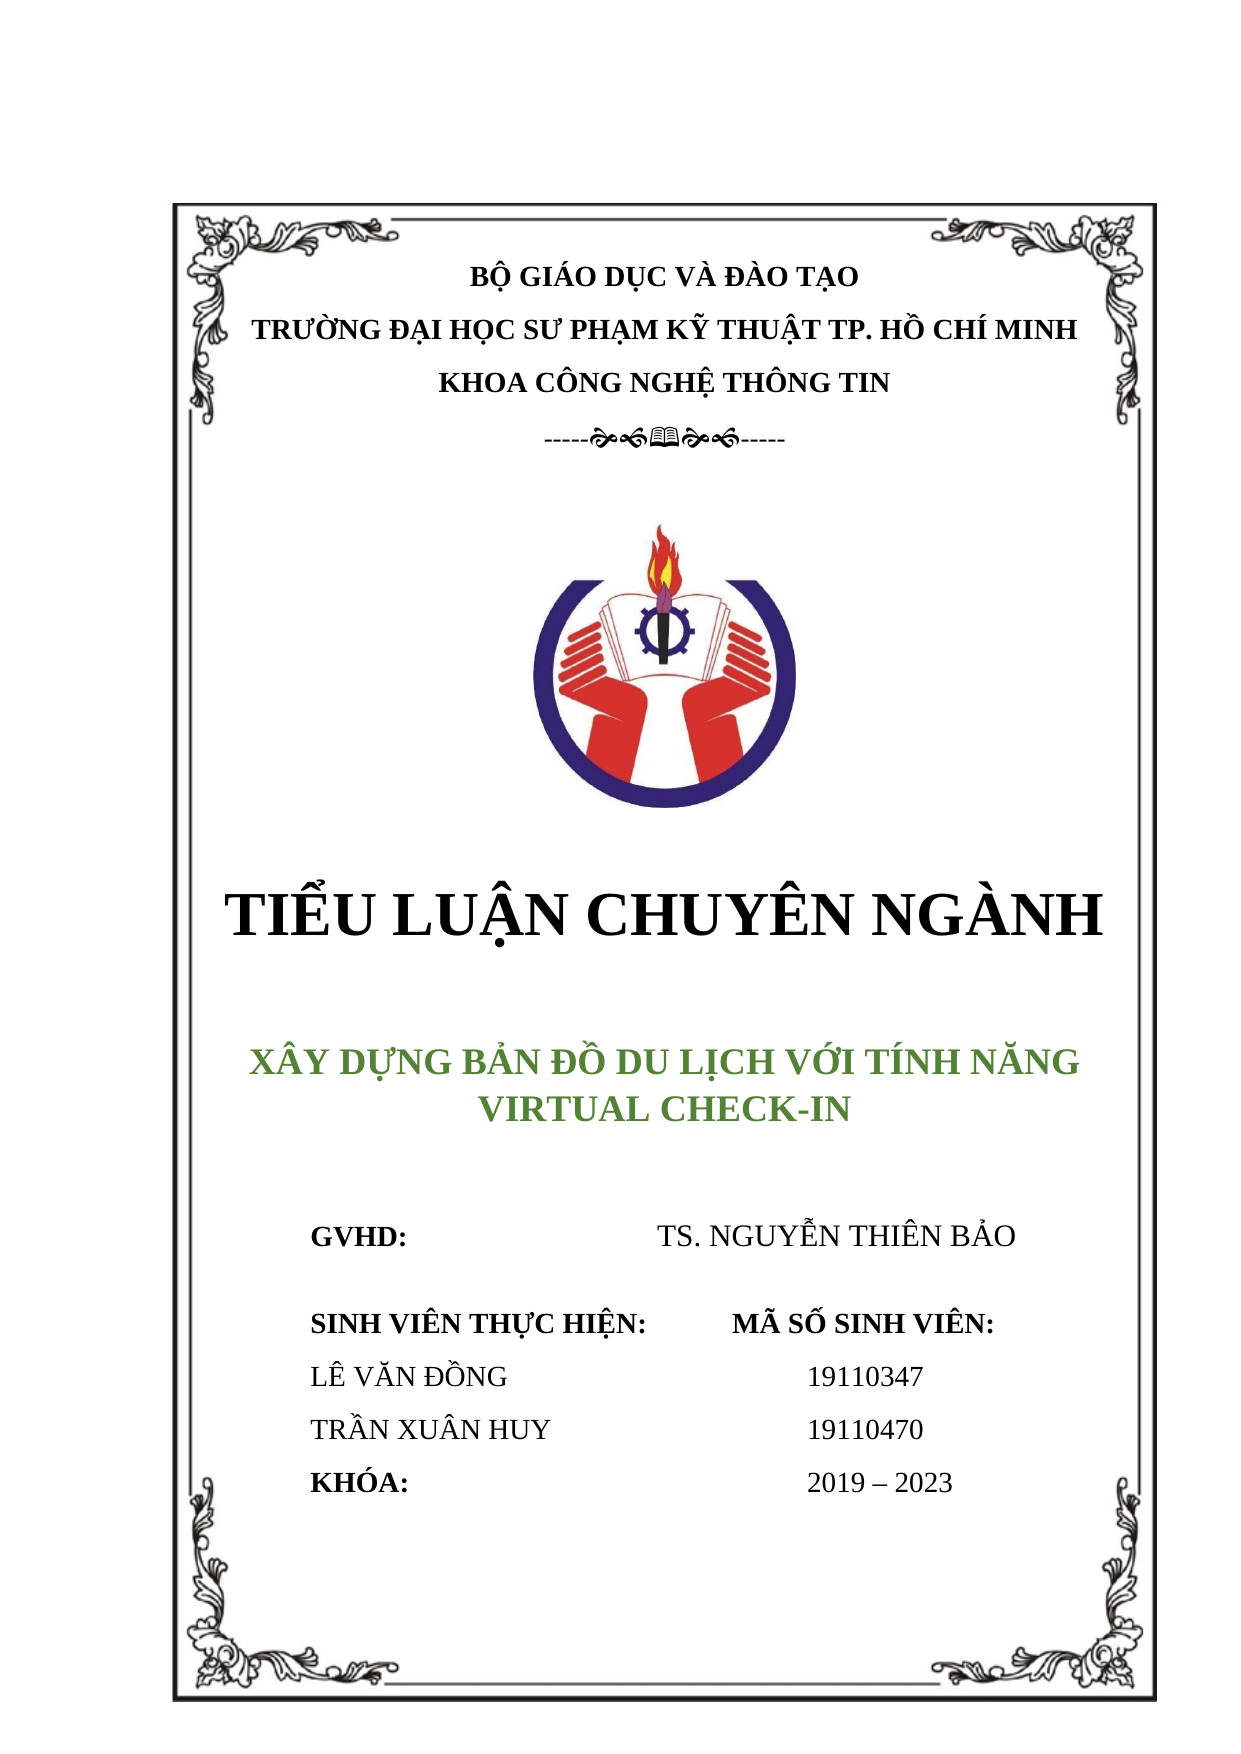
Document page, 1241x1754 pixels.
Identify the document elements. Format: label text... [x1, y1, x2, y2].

text TRƯỜNG ĐẠI HỌC SƯ PHẠM KỸ THUẬT TP. HỒ CHÍ MINH [207, 312, 1122, 346]
text TRẦN XUÂN HUY 19110470 [282, 1412, 1122, 1445]
text GVHD: TS. NGUYỄN THIÊN BẢO [235, 1218, 1122, 1254]
text -----🙞🙜🕮🙞🙜----- [207, 418, 1122, 455]
text KHOA CÔNG NGHỆ THÔNG TIN [207, 365, 1122, 399]
text KHÓA: 2019 – 2023 [282, 1465, 1122, 1498]
text SINH VIÊN THỰC HIỆN: MÃ SỐ SINH VIÊN: [282, 1306, 1122, 1340]
text LÊ VĂN ĐỒNG 19110347 [282, 1359, 1122, 1393]
text XÂY DỰNG BẢN ĐỒ DU LỊCH VỚI TÍNH NĂNG VIRTUAL CHECK-IN [207, 1039, 1122, 1129]
picture [172, 203, 1157, 1702]
text BỘ GIÁO DỤC VÀ ĐÀO TẠO [207, 259, 1122, 293]
text TIỂU LUẬN CHUYÊN NGÀNH [207, 877, 1122, 949]
